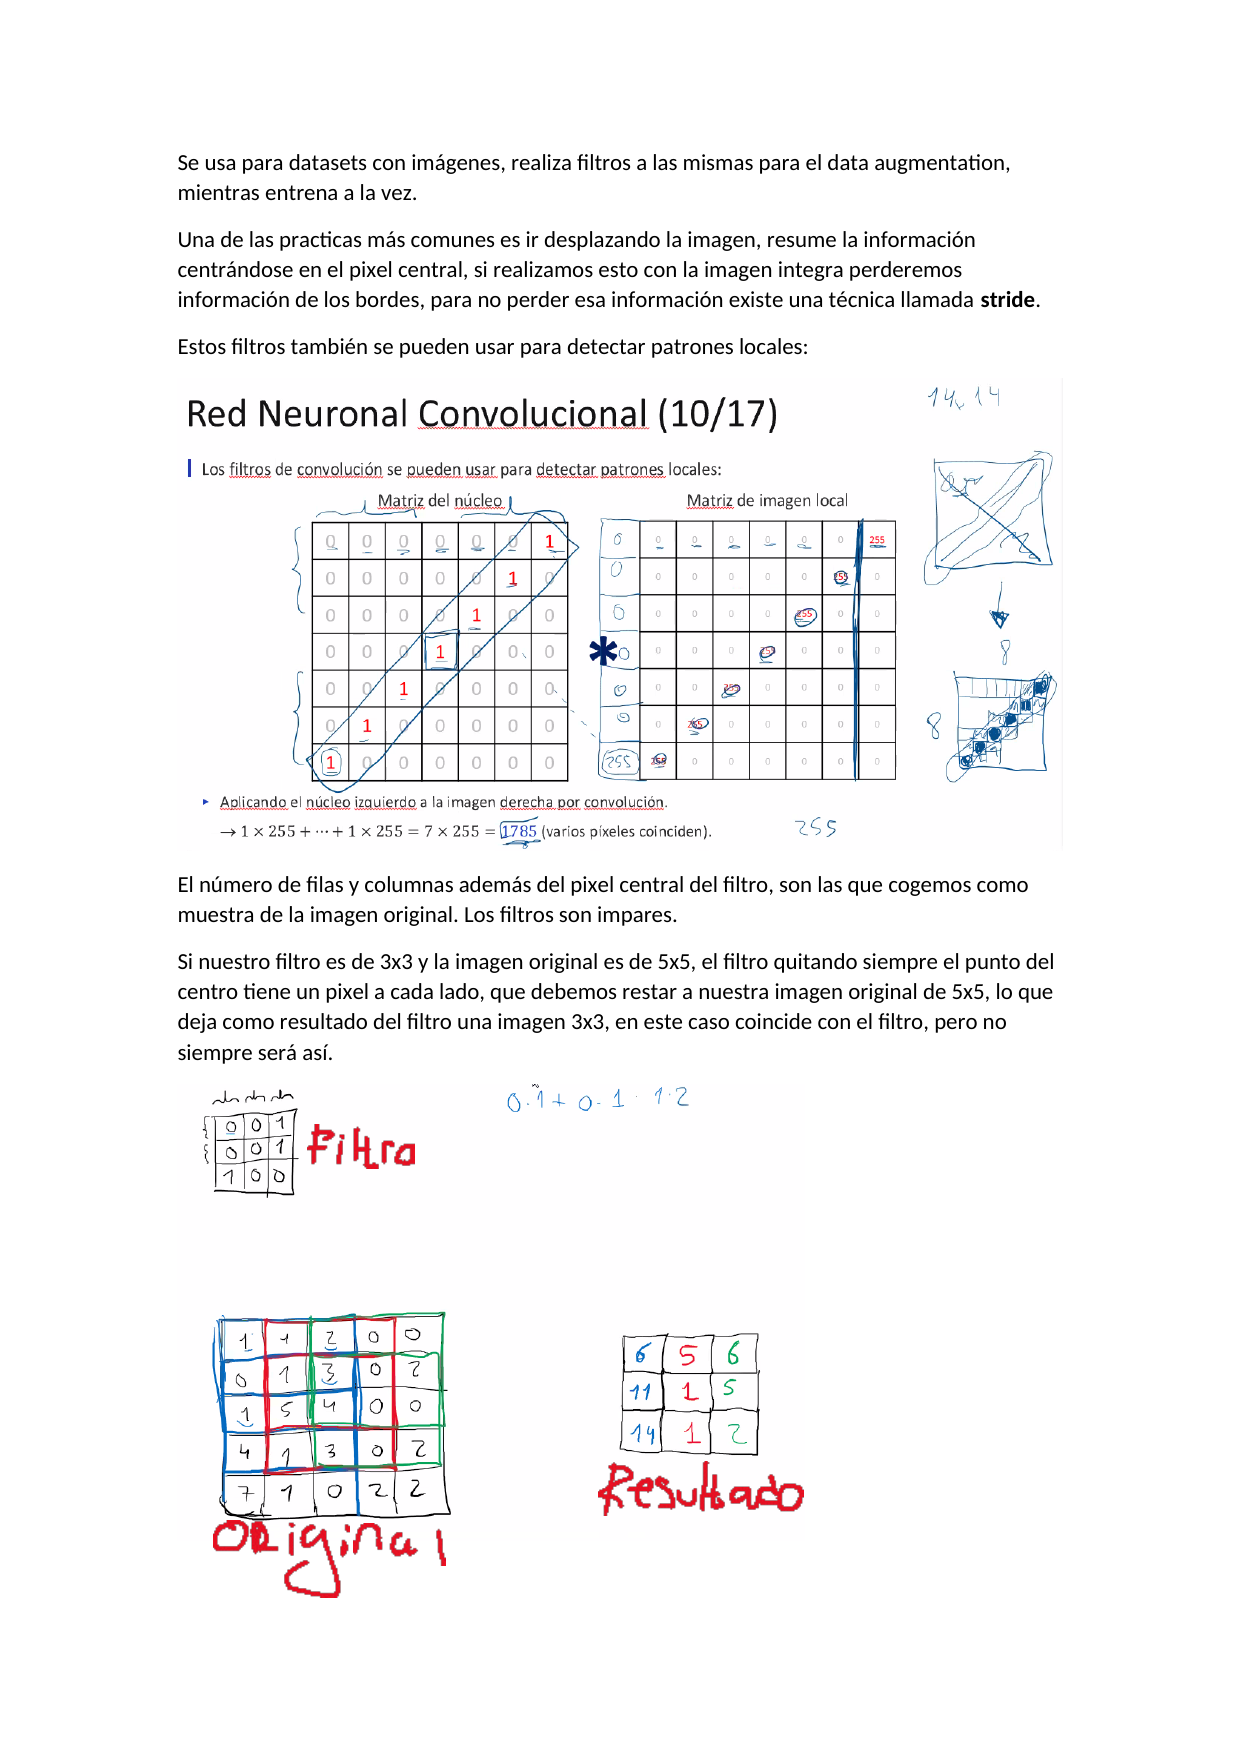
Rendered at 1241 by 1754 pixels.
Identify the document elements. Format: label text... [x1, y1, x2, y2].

picture [177, 1084, 806, 1598]
picture [177, 378, 1063, 851]
text Estos filtros también se pueden usar para detectar patrones locales: [177, 332, 1063, 360]
text Si nuestro filtro es de 3x3 y la imagen original es de 5x5, el filtro quitando siempre el punto del centro tiene un pixel a cada lado, que debemos restar a nuestra imagen original de 5x5, lo que deja como resultado del filtro una imagen 3x3, en este caso coincide con el filtro, pero no siempre será así. [177, 947, 1063, 1066]
text Una de las practicas más comunes es ir desplazando la imagen, resume la información centrándose en el pixel central, si realizamos esto con la imagen integra perderemos información de los bordes, para no perder esa información existe una técnica llamada stride. [177, 225, 1063, 313]
text El número de filas y columnas además del pixel central del filtro, son las que cogemos como muestra de la imagen original. Los filtros son impares. [177, 870, 1063, 928]
text Se usa para datasets con imágenes, realiza filtros a las mismas para el data augmentation, mientras entrena a la vez. [177, 148, 1063, 206]
